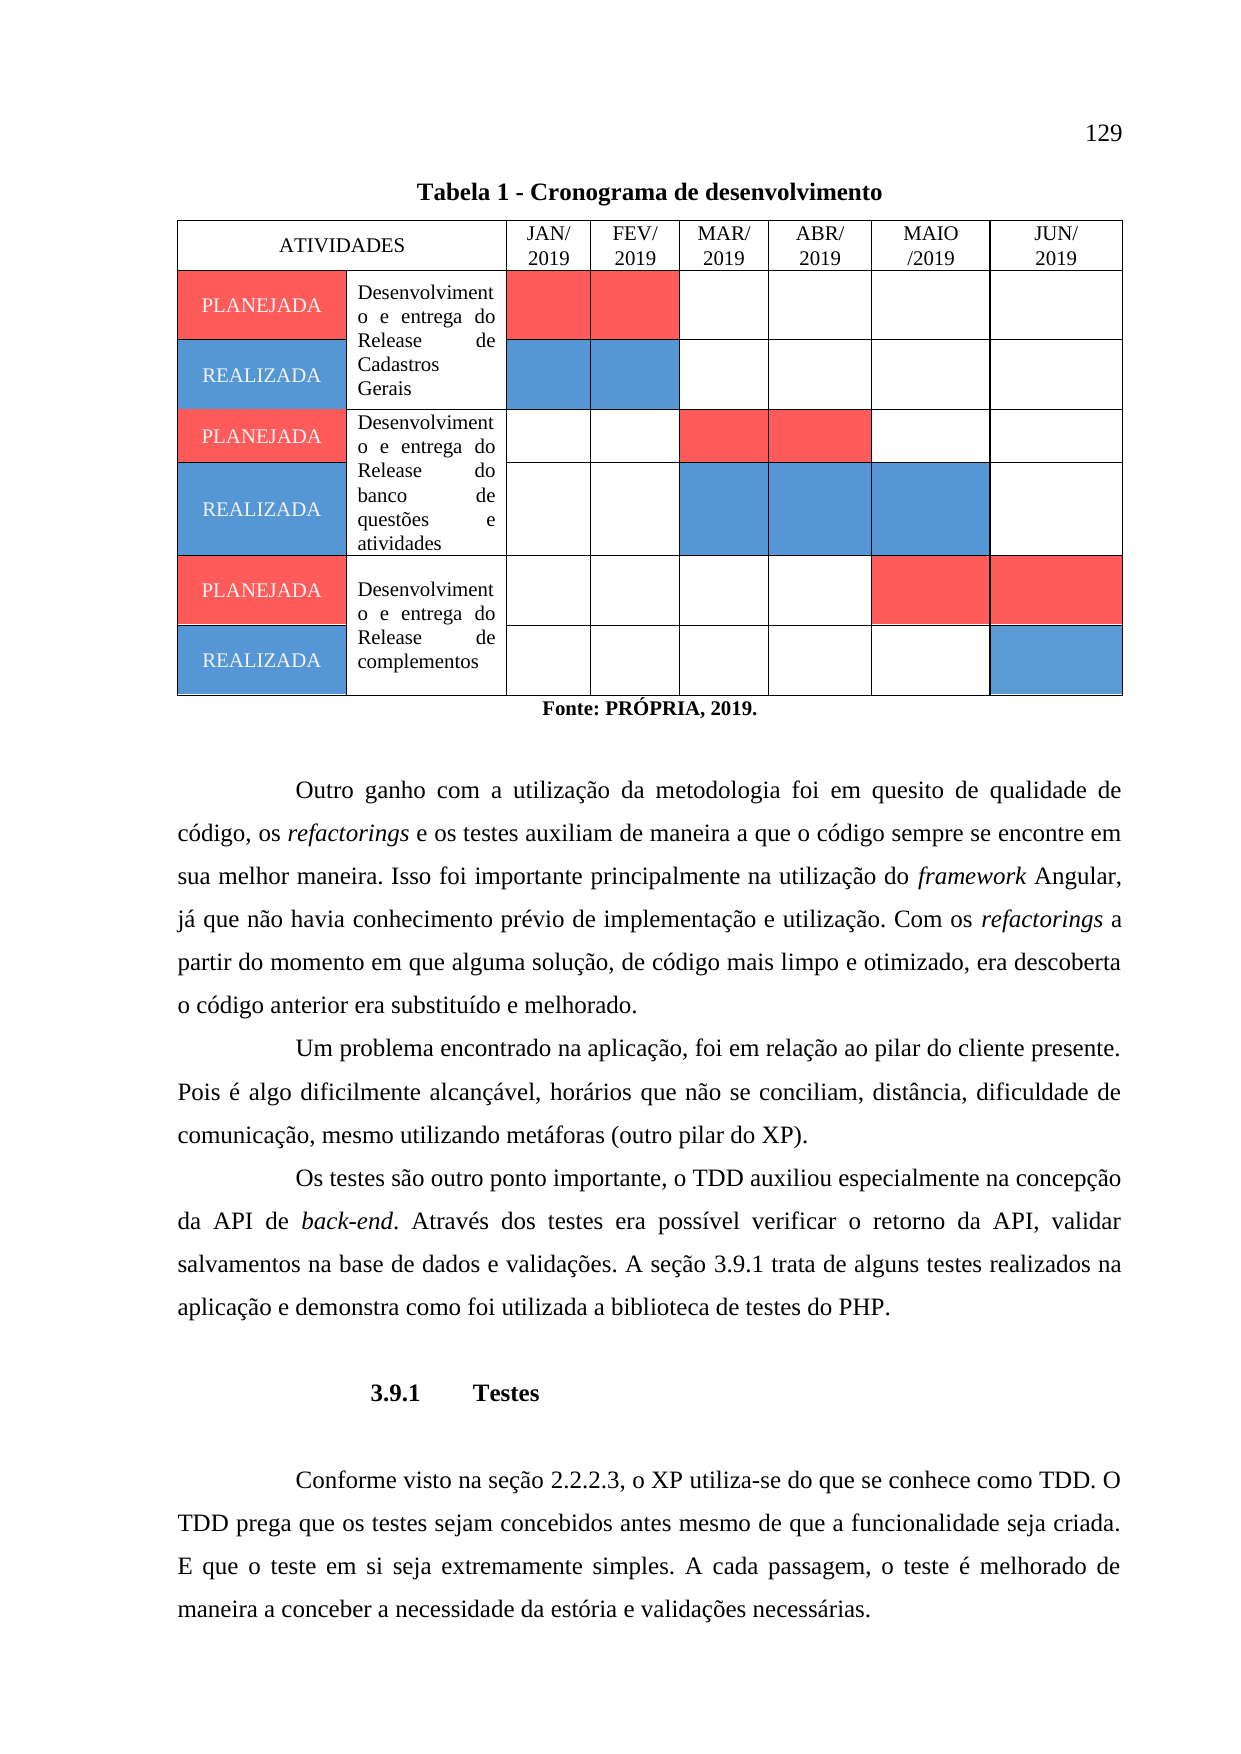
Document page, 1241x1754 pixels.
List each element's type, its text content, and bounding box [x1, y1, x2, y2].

text Conforme visto na seção 2.2.2.3, o XP utiliza-se do que se conhece como TDD. O TDD prega que os testes sejam concebidos antes mesmo de que a funcionalidade seja criada. E que o teste em si seja extremamente simples. A cada passagem, o teste é melhorado de maneira a conceber a necessidade da estória e validações necessárias. [177, 1465, 1122, 1623]
table_cell [507, 626, 590, 694]
table_cell [680, 410, 768, 462]
table_cell [680, 556, 768, 624]
text Os testes são outro ponto importante, o TDD auxiliou especialmente na concepção da API de back-end. Através dos testes era possível verificar o retorno da API, validar salvamentos na base de dados e validações. A seção 3.9.1 trata de alguns testes realizados na aplicação e demonstra como foi utilizada a biblioteca de testes do PHP. [177, 1163, 1122, 1321]
table_cell [591, 626, 679, 694]
table_cell PLANEJADA [178, 409, 346, 462]
table_cell [507, 271, 590, 339]
table_header ABR/ 2019 [769, 221, 871, 269]
text Fonte: PRÓPRIA, 2019. [177, 696, 1122, 719]
table_cell [591, 340, 679, 409]
table_cell Desenvolvimento e entrega do Release de complementos [347, 556, 506, 694]
table_cell [680, 271, 768, 339]
table_cell [991, 556, 1122, 624]
table_cell [507, 340, 590, 409]
table_cell [872, 556, 989, 624]
table_header ATIVIDADES [178, 221, 506, 269]
table_cell [680, 463, 768, 555]
table_cell [872, 271, 989, 339]
table_cell [991, 626, 1122, 694]
table_cell [591, 410, 679, 462]
table_cell [991, 463, 1122, 555]
subtitle Testes [252, 1378, 1122, 1407]
table_header MAIO /2019 [872, 221, 989, 269]
table_cell [769, 463, 871, 555]
table_cell [769, 410, 871, 462]
table_cell [680, 340, 768, 409]
table_cell [591, 463, 679, 555]
table_cell [507, 556, 590, 624]
table_cell [507, 463, 590, 555]
table_cell REALIZADA [178, 463, 346, 555]
table_header MAR/ 2019 [680, 221, 768, 269]
table_cell PLANEJADA [178, 271, 346, 339]
table_cell [872, 410, 989, 462]
table_cell [769, 626, 871, 694]
table_cell Desenvolvimento e entrega do Release do banco de questões e atividades [347, 410, 506, 555]
table_cell [591, 271, 679, 339]
table_cell [507, 410, 590, 462]
table_cell Desenvolvimento e entrega do Release de Cadastros Gerais [347, 271, 506, 409]
table_cell [872, 340, 989, 409]
table_cell [991, 340, 1122, 409]
table_cell REALIZADA [178, 340, 346, 409]
table_cell [591, 556, 679, 624]
table_cell [872, 626, 989, 694]
table_cell [872, 463, 989, 555]
table_cell [769, 556, 871, 624]
table_cell REALIZADA [178, 626, 346, 694]
table_cell [680, 626, 768, 694]
table_cell [769, 271, 871, 339]
table_header JAN/ 2019 [507, 221, 590, 269]
table_cell PLANEJADA [178, 556, 346, 624]
text Outro ganho com a utilização da metodologia foi em quesito de qualidade de código, os refactorings e os testes auxiliam de maneira a que o código sempre se encontre em sua melhor maneira. Isso foi importante principalmente na utilização do framework Angular, já que não havia conhecimento prévio de implementação e utilização. Com os refactorings a partir do momento em que alguma solução, de código mais limpo e otimizado, era descoberta o código anterior era substituído e melhorado. [177, 775, 1122, 1019]
table_header FEV/ 2019 [591, 221, 679, 269]
table_header JUN/ 2019 [991, 221, 1122, 269]
table_cell [991, 271, 1122, 339]
table_cell [769, 340, 871, 409]
table_cell [991, 410, 1122, 462]
text Um problema encontrado na aplicação, foi em relação ao pilar do cliente presente. Pois é algo dificilmente alcançável, horários que não se conciliam, distância, dificuldade de comunicação, mesmo utilizando metáforas (outro pilar do XP). [177, 1033, 1122, 1148]
